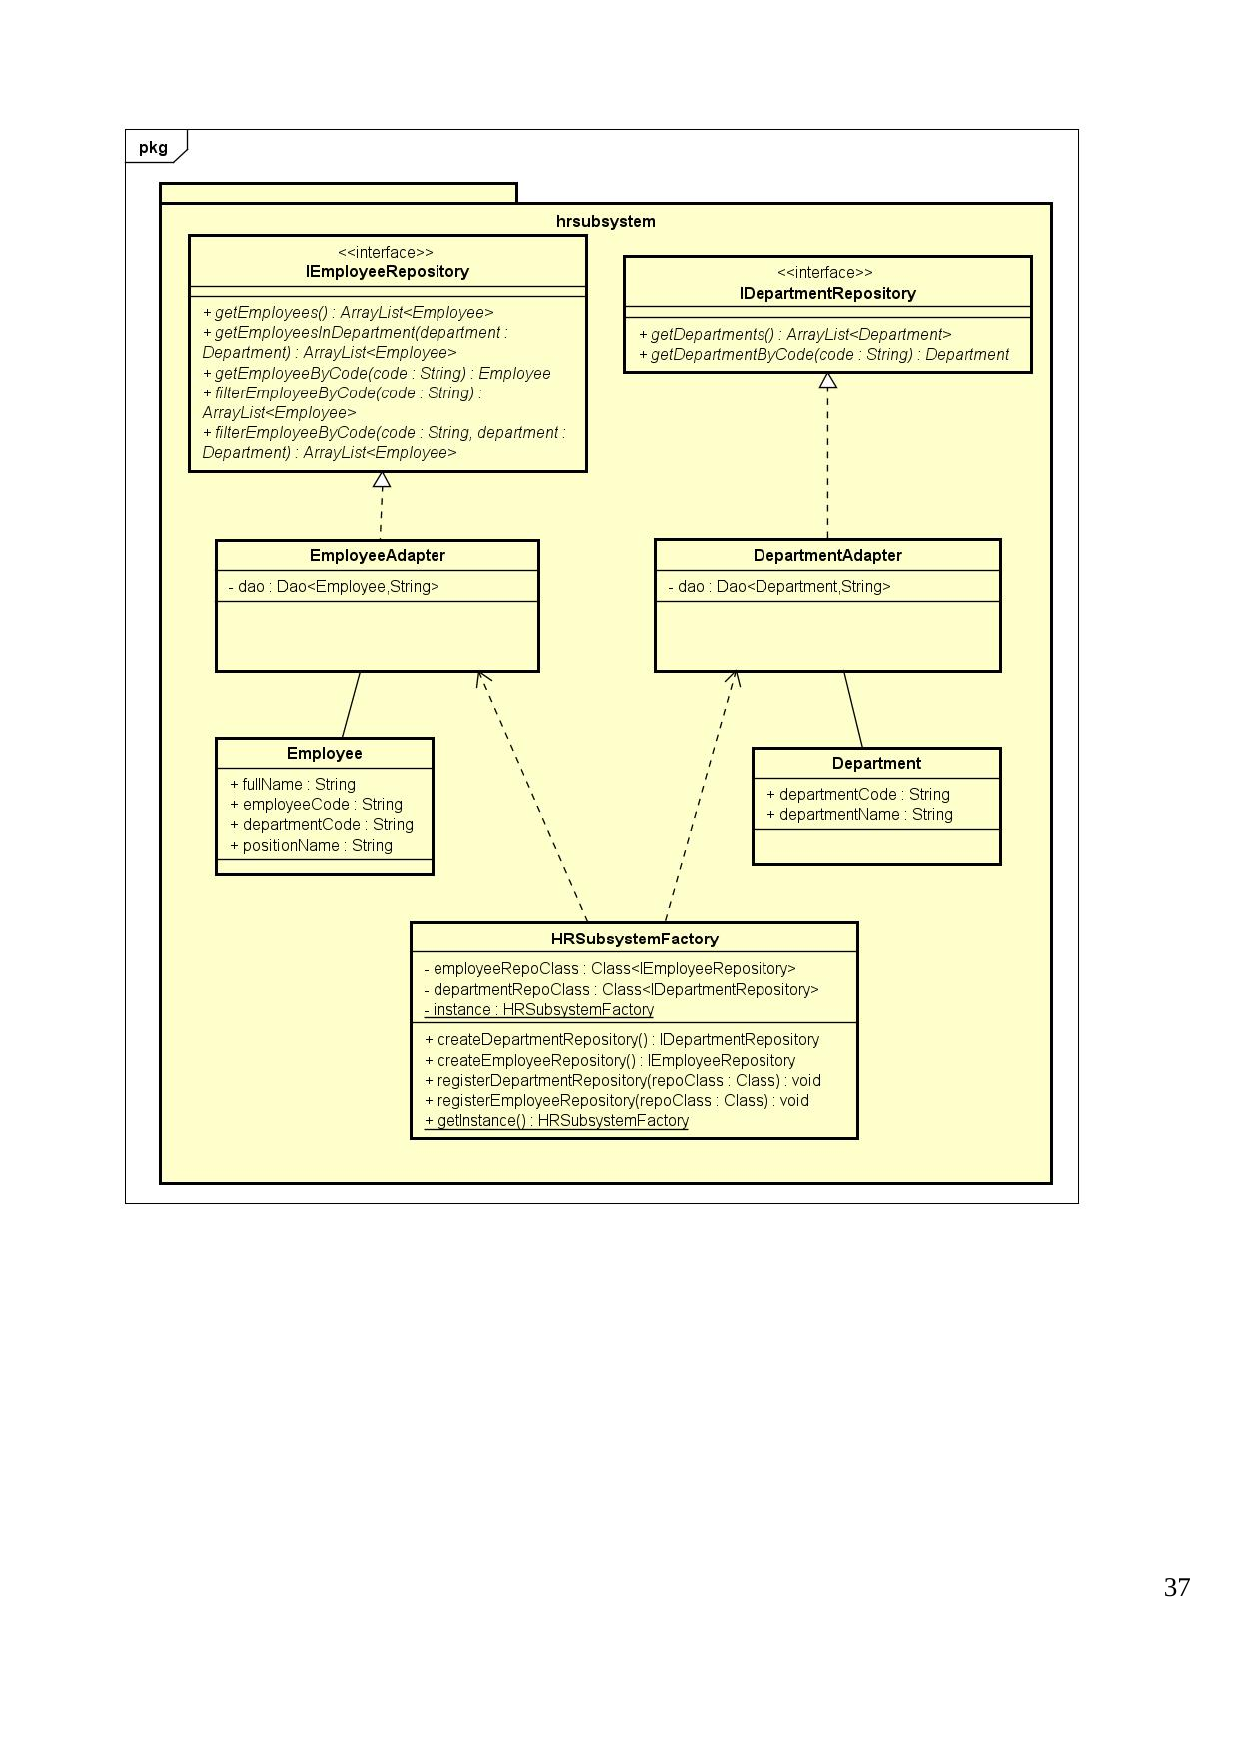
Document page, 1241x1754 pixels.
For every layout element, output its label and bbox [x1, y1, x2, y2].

picture [112, 118, 1090, 1215]
